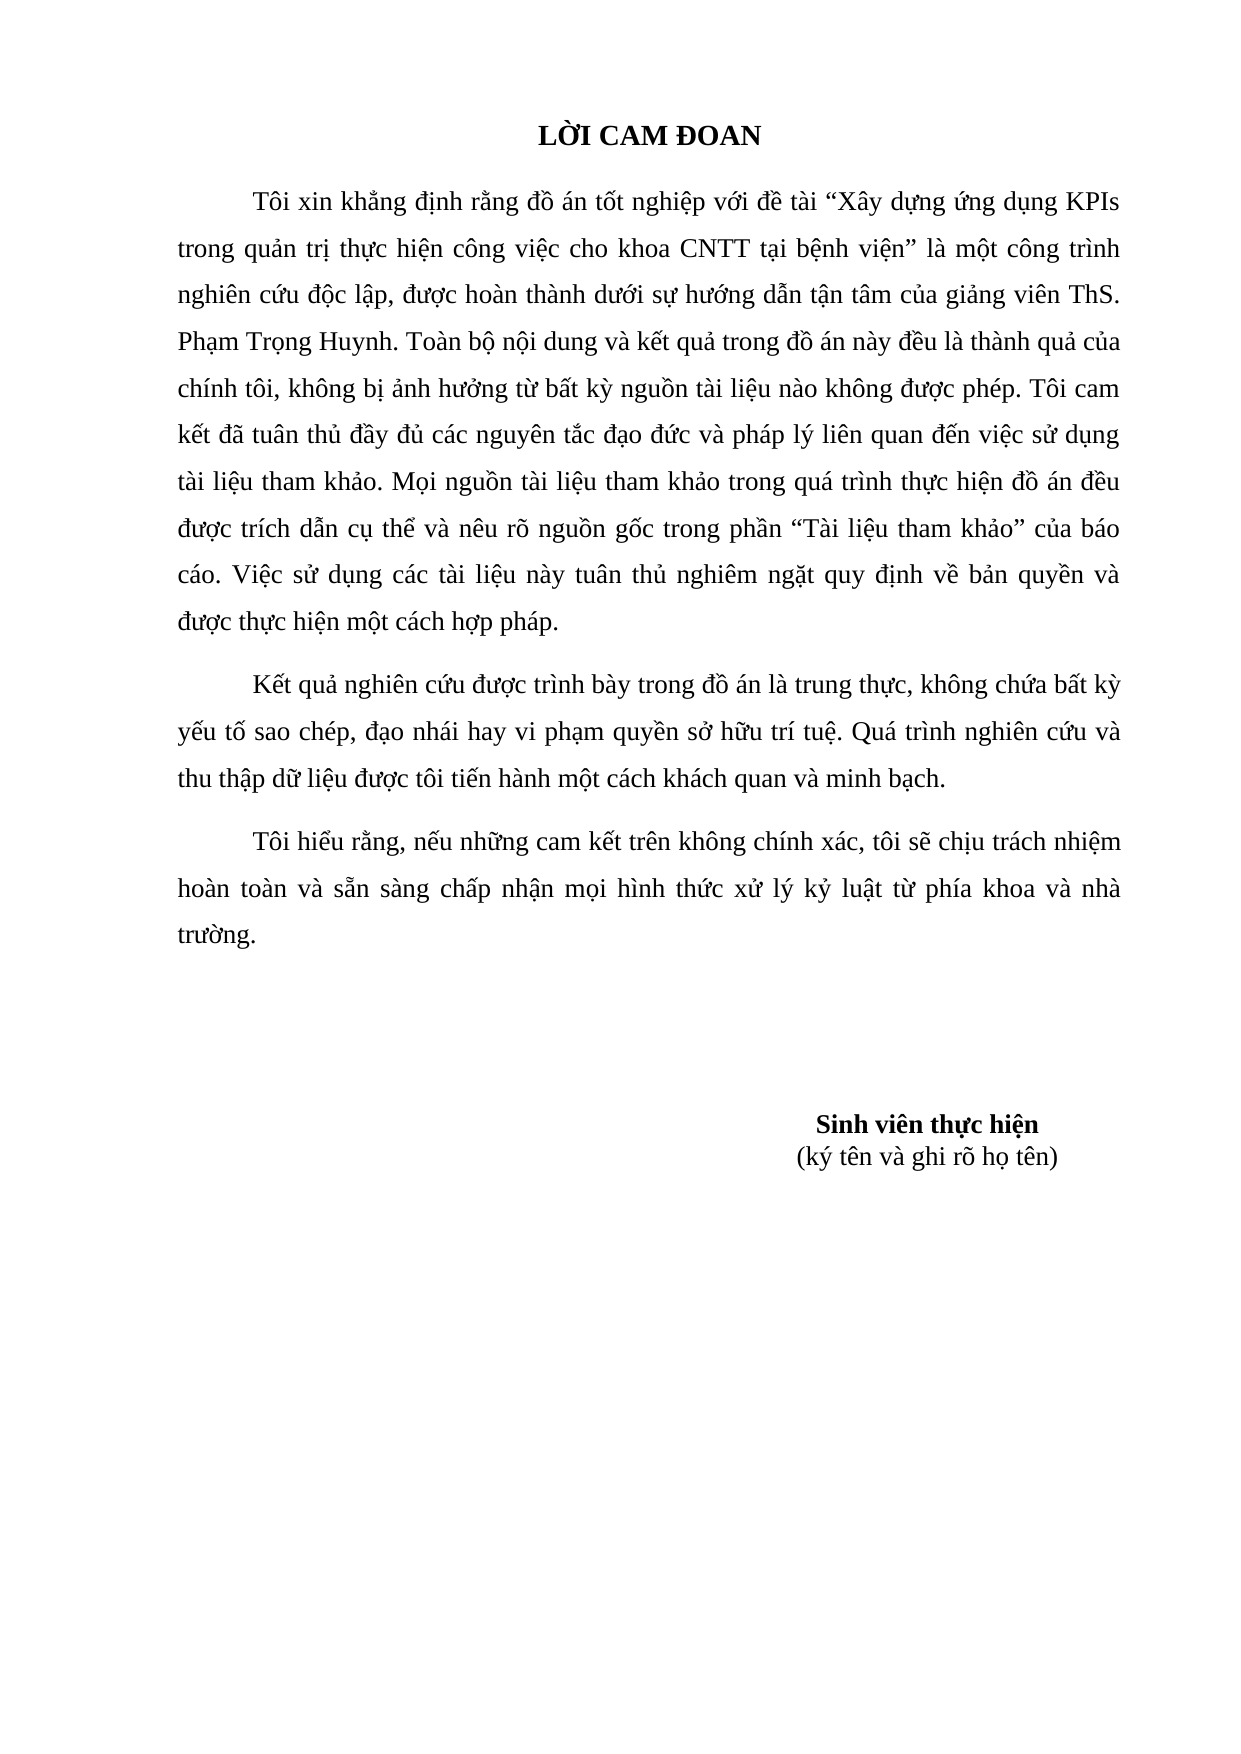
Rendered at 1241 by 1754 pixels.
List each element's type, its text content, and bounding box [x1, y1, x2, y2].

text Sinh viên thực hiện [177, 1108, 1122, 1139]
text Kết quả nghiên cứu được trình bày trong đồ án là trung thực, không chứa bất kỳ yếu tố sao chép, đạo nhái hay vi phạm quyền sở hữu trí tuệ. Quá trình nghiên cứu và thu thập dữ liệu được tôi tiến hành một cách khách quan và minh bạch. [177, 668, 1122, 793]
text LỜI CAM ĐOAN [177, 118, 1122, 152]
text Tôi xin khẳng định rằng đồ án tốt nghiệp với đề tài “Xây dựng ứng dụng KPIs trong quản trị thực hiện công việc cho khoa CNTT tại bệnh viện” là một công trình nghiên cứu độc lập, được hoàn thành dưới sự hướng dẫn tận tâm của giảng viên ThS. Phạm Trọng Huynh. Toàn bộ nội dung và kết quả trong đồ án này đều là thành quả của chính tôi, không bị ảnh hưởng từ bất kỳ nguồn tài liệu nào không được phép. Tôi cam kết đã tuân thủ đầy đủ các nguyên tắc đạo đức và pháp lý liên quan đến việc sử dụng tài liệu tham khảo. Mọi nguồn tài liệu tham khảo trong quá trình thực hiện đồ án đều được trích dẫn cụ thể và nêu rõ nguồn gốc trong phần “Tài liệu tham khảo” của báo cáo. Việc sử dụng các tài liệu này tuân thủ nghiêm ngặt quy định về bản quyền và được thực hiện một cách hợp pháp. [177, 185, 1122, 636]
text (ký tên và ghi rõ họ tên) [177, 1139, 1122, 1171]
text Tôi hiểu rằng, nếu những cam kết trên không chính xác, tôi sẽ chịu trách nhiệm hoàn toàn và sẵn sàng chấp nhận mọi hình thức xử lý kỷ luật từ phía khoa và nhà trường. [177, 825, 1122, 949]
